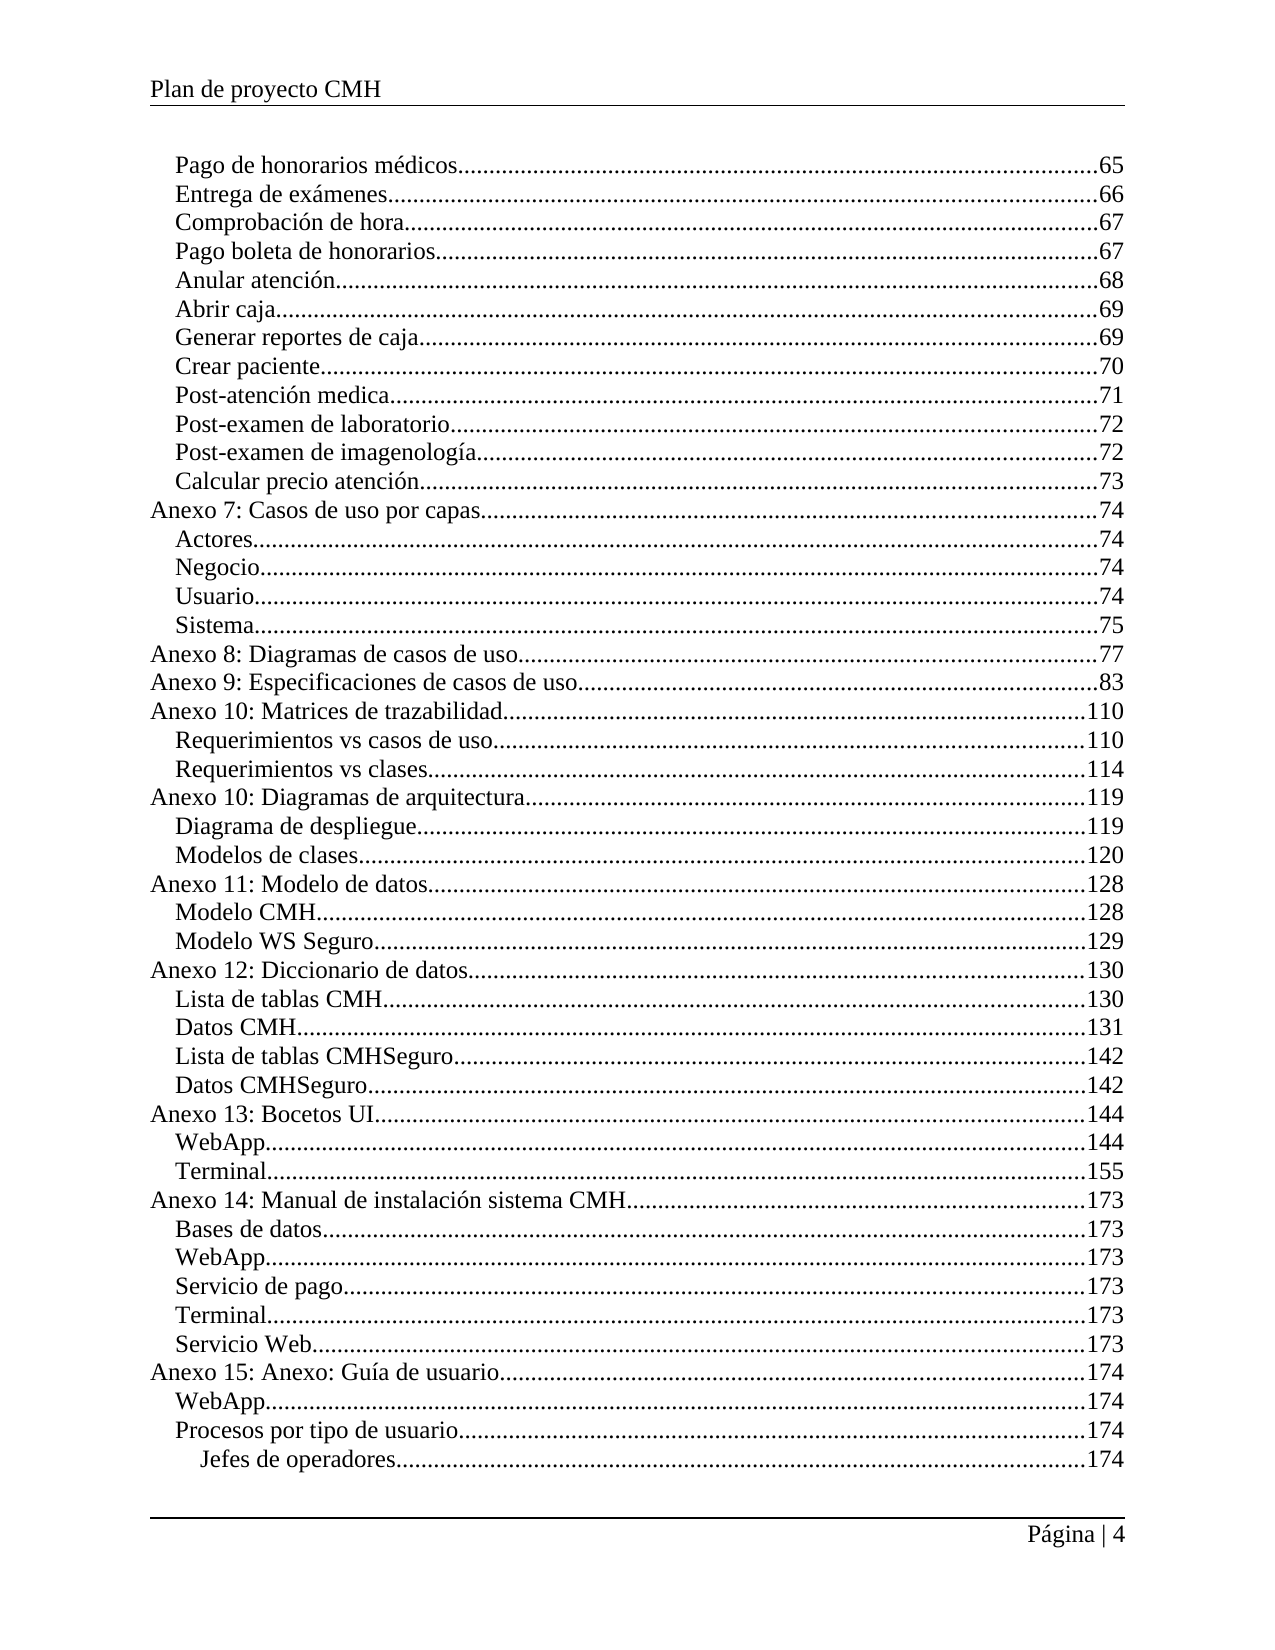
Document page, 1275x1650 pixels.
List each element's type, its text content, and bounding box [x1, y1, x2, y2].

text Usuario 74 [175, 581, 1125, 610]
text Bases de datos 173 [175, 1214, 1125, 1242]
text Pago boleta de honorarios 67 [175, 236, 1125, 265]
text Sistema 75 [175, 610, 1125, 639]
text Modelo CMH 128 [175, 897, 1125, 926]
text Anexo 10: Diagramas de arquitectura 119 [150, 782, 1125, 811]
text Anexo 11: Modelo de datos 128 [150, 869, 1125, 897]
text Actores 74 [175, 524, 1125, 552]
text Anexo 9: Especificaciones de casos de uso 83 [150, 667, 1125, 696]
text Generar reportes de caja 69 [175, 322, 1125, 351]
text Crear paciente 70 [175, 351, 1125, 380]
text Negocio 74 [175, 552, 1125, 581]
text Lista de tablas CMH 130 [175, 984, 1125, 1012]
text WebApp 174 [175, 1386, 1125, 1415]
text Anular atención 68 [175, 265, 1125, 294]
text Anexo 7: Casos de uso por capas 74 [150, 495, 1125, 524]
text Comprobación de hora 67 [175, 207, 1125, 236]
text Lista de tablas CMHSeguro 142 [175, 1041, 1125, 1070]
text Abrir caja 69 [175, 294, 1125, 322]
text Anexo 14: Manual de instalación sistema CMH 173 [150, 1185, 1125, 1214]
text Modelos de clases 120 [175, 840, 1125, 869]
text Anexo 12: Diccionario de datos 130 [150, 955, 1125, 984]
text Anexo 15: Anexo: Guía de usuario 174 [150, 1357, 1125, 1386]
text Calcular precio atención 73 [175, 466, 1125, 495]
text Modelo WS Seguro 129 [175, 926, 1125, 955]
text Datos CMHSeguro 142 [175, 1070, 1125, 1099]
text Post-examen de laboratorio 72 [175, 409, 1125, 437]
text Anexo 13: Bocetos UI 144 [150, 1099, 1125, 1127]
text Servicio Web 173 [175, 1329, 1125, 1357]
text Datos CMH 131 [175, 1012, 1125, 1041]
text WebApp 173 [175, 1242, 1125, 1271]
text Post-atención medica 71 [175, 380, 1125, 409]
text Post-examen de imagenología 72 [175, 437, 1125, 466]
text Jefes de operadores 174 [200, 1444, 1125, 1472]
text Anexo 10: Matrices de trazabilidad 110 [150, 696, 1125, 725]
text Terminal 155 [175, 1156, 1125, 1185]
text Entrega de exámenes 66 [175, 179, 1125, 207]
text Requerimientos vs casos de uso 110 [175, 725, 1125, 754]
text Anexo 8: Diagramas de casos de uso 77 [150, 639, 1125, 667]
text Servicio de pago 173 [175, 1271, 1125, 1300]
text Pago de honorarios médicos 65 [175, 150, 1125, 179]
text Terminal 173 [175, 1300, 1125, 1329]
text Procesos por tipo de usuario 174 [175, 1415, 1125, 1444]
text WebApp 144 [175, 1127, 1125, 1156]
text Diagrama de despliegue 119 [175, 811, 1125, 840]
text Requerimientos vs clases 114 [175, 754, 1125, 782]
